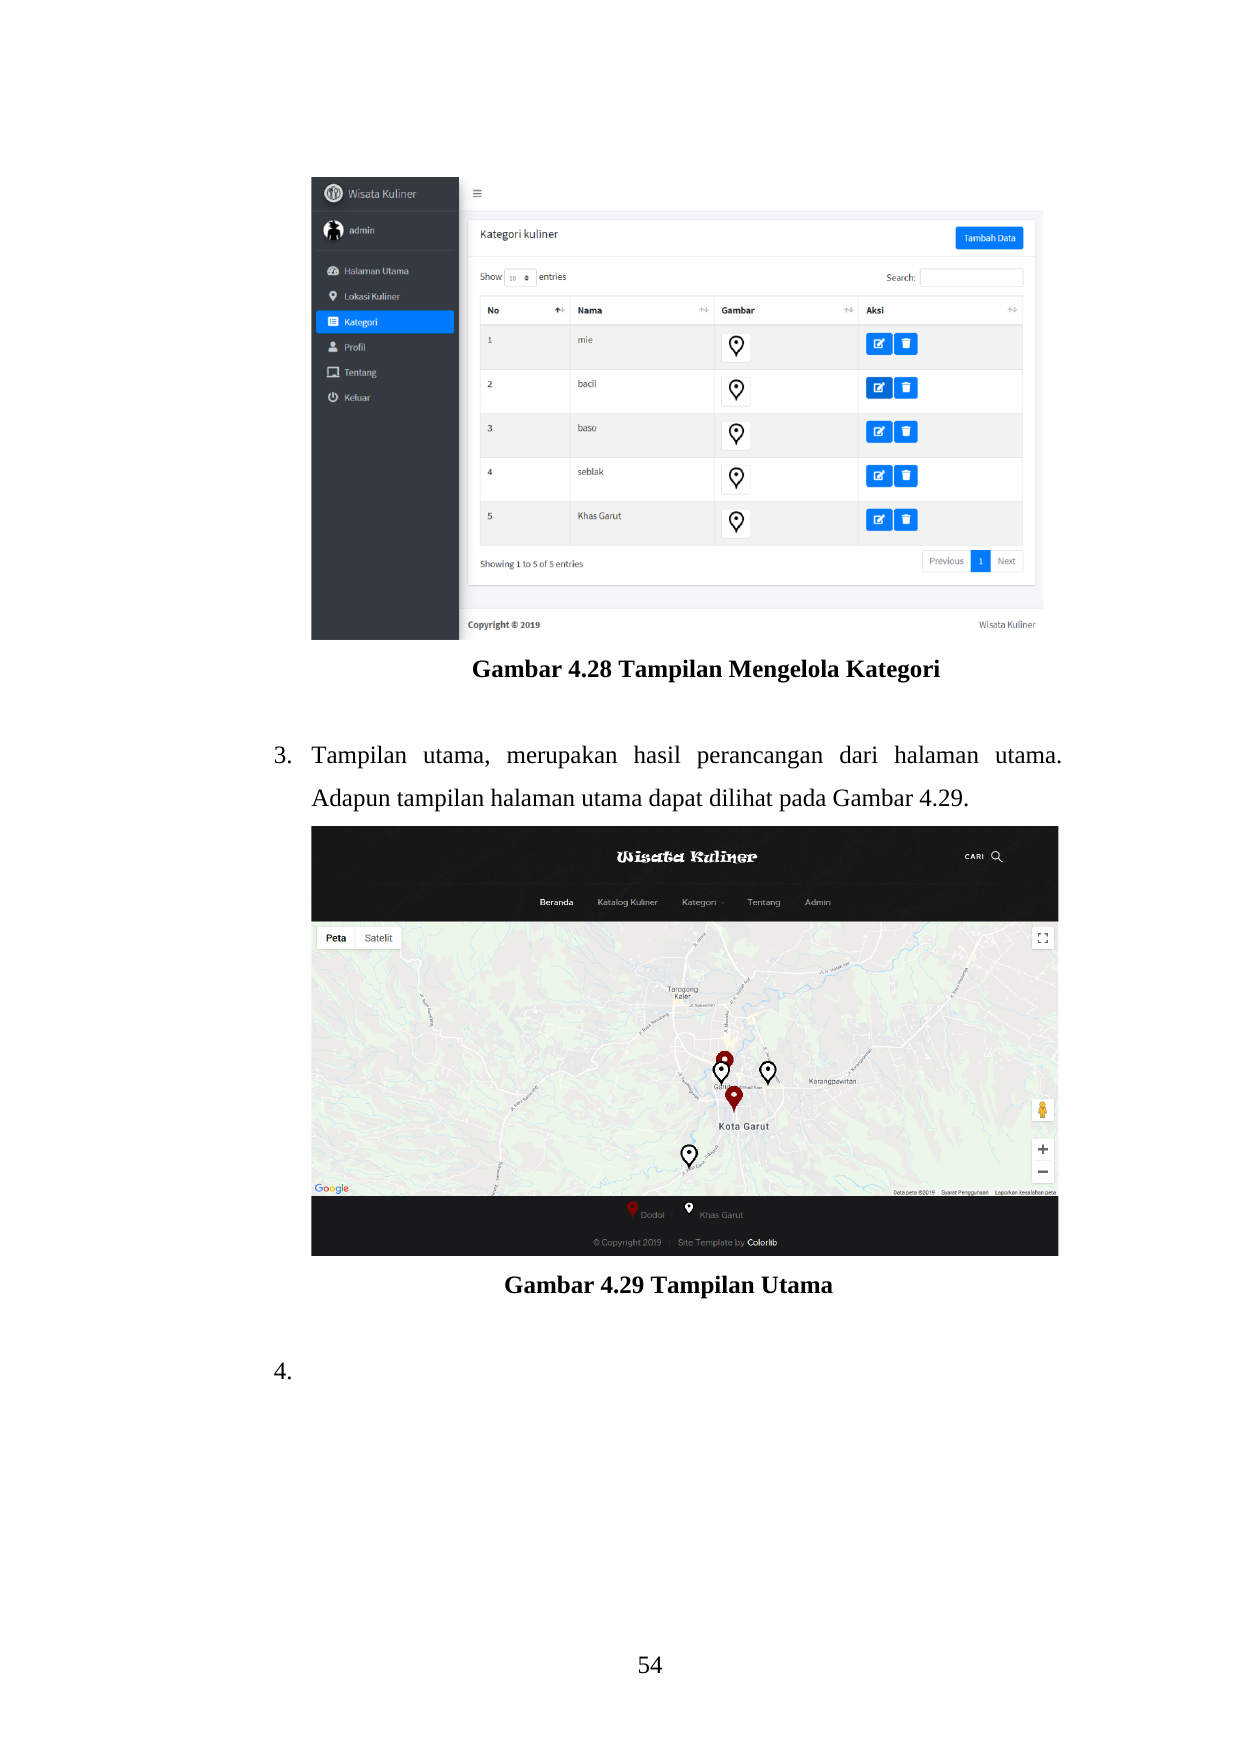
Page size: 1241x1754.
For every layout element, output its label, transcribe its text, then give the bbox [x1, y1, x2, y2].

text Gambar 4.29 Tampilan Utama [236, 1270, 1063, 1299]
picture [311, 177, 1044, 640]
picture [311, 826, 1059, 1256]
text Gambar 4.28 Tampilan Mengelola Kategori [349, 654, 1063, 683]
list Tampilan utama, merupakan hasil perancangan dari halaman utama. Adapun tampilan halaman utama dapat dilihat pada Gambar 4.29. [274, 740, 1063, 812]
